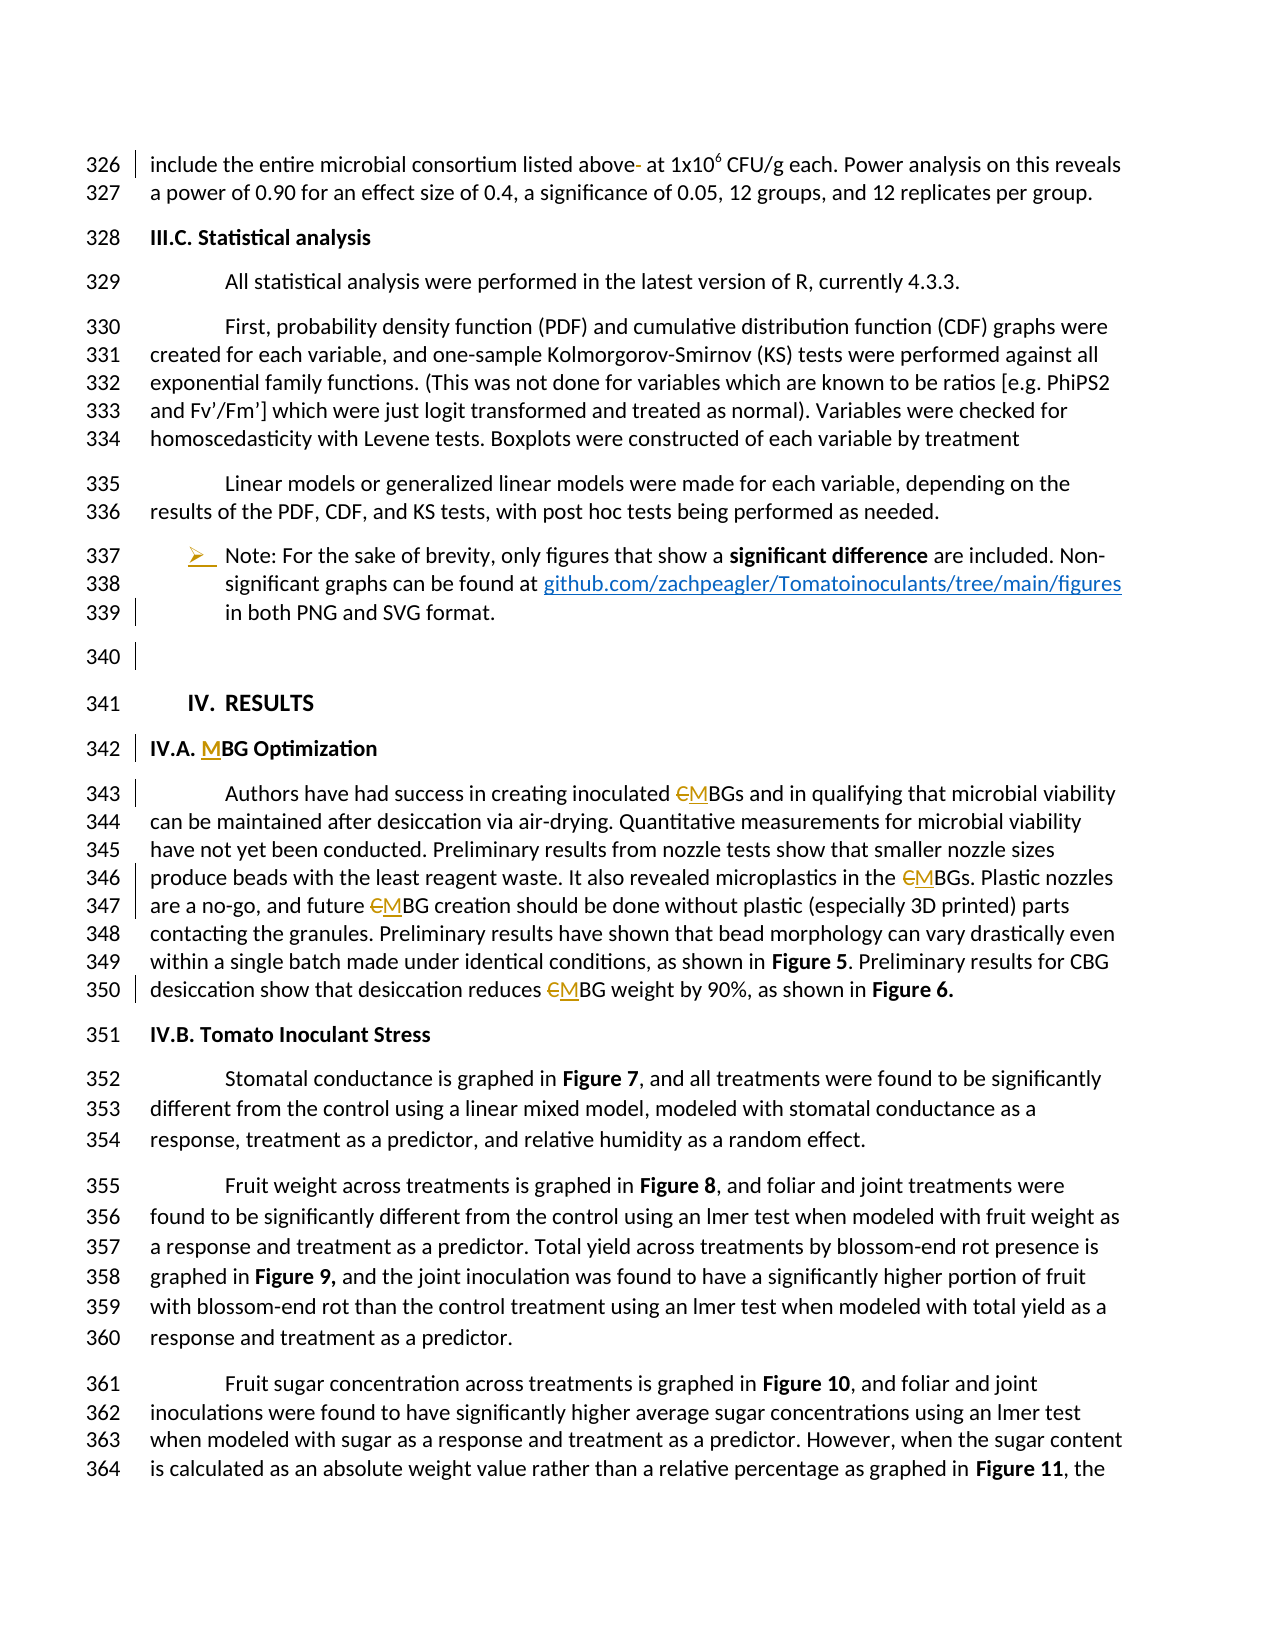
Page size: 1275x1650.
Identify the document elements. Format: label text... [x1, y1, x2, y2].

text Stomatal conductance is graphed in Figure 7, and all treatments were found to be significantly different from the control using a linear mixed model, modeled with stomatal conductance as a response, treatment as a predictor, and relative humidity as a random effect. [150, 1064, 1125, 1153]
text Authors have had success in creating inoculated BGs and in qualifying that microbial viability can be maintained after desiccation via air-drying. Quantitative measurements for microbial viability have not yet been conducted. Preliminary results from nozzle tests show that smaller nozzle sizes produce beads with the least reagent waste. It also revealed microplastics in the BGs. Plastic nozzles are a no-go, and future BG creation should be done without plastic (especially 3D printed) parts contacting the granules. Preliminary results have shown that bead morphology can vary drastically even within a single batch made under identical conditions, as shown in Figure 5. Preliminary results for CBG desiccation show that desiccation reduces BG weight by 90%, as shown in Figure 6. [150, 779, 1125, 1003]
list RESULTS [187, 687, 1125, 717]
text IV.A. BG Optimization [150, 734, 1125, 762]
text All statistical analysis were performed in the latest version of R, currently 4.3.3. [150, 267, 1125, 295]
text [150, 150, 1125, 206]
text IV.B. Tomato Inoculant Stress [150, 1020, 1125, 1048]
list Note: For the sake of brevity, only figures that show a significant difference are included. Non-significant graphs can be found at github.com/zachpeagler/Tomatoinoculants/tree/main/figures in both PNG and SVG format. [187, 542, 1125, 626]
text First, probability density function (PDF) and cumulative distribution function (CDF) graphs were created for each variable, and one-sample Kolmorgorov-Smirnov (KS) tests were performed against all exponential family functions. (This was not done for variables which are known to be ratios [e.g. PhiPS2 and Fv’/Fm’] which were just logit transformed and treated as normal). Variables were checked for homoscedasticity with Levene tests. Boxplots were constructed of each variable by treatment [150, 312, 1125, 452]
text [150, 1369, 1125, 1482]
text Fruit weight across treatments is graphed in Figure 8, and foliar and joint treatments were found to be significantly different from the control using an lmer test when modeled with fruit weight as a response and treatment as a predictor. Total yield across treatments by blossom-end rot presence is graphed in Figure 9, and the joint inoculation was found to have a significantly higher portion of fruit with blossom-end rot than the control treatment using an lmer test when modeled with total yield as a response and treatment as a predictor. [150, 1172, 1125, 1351]
text III.C. Statistical analysis [150, 223, 1125, 251]
text Linear models or generalized linear models were made for each variable, depending on the results of the PDF, CDF, and KS tests, with post hoc tests being performed as needed. [150, 469, 1125, 525]
